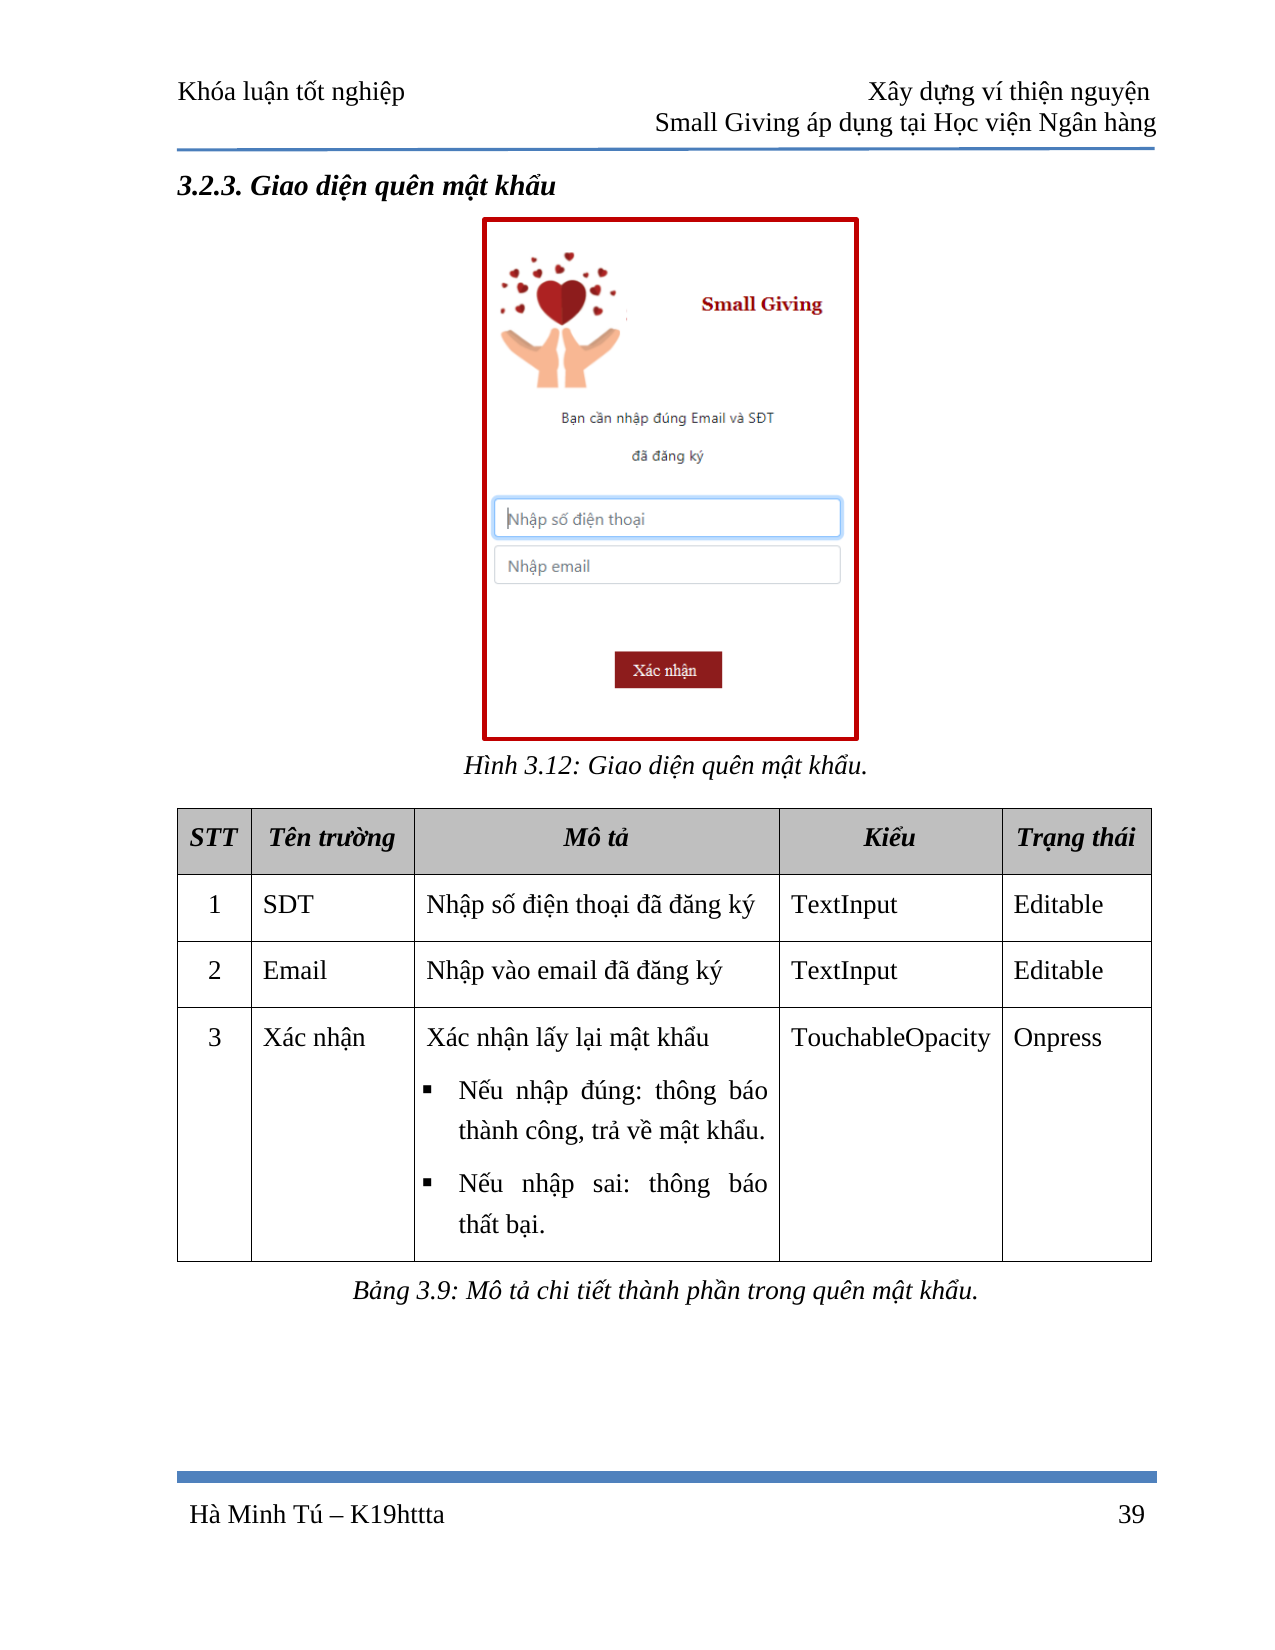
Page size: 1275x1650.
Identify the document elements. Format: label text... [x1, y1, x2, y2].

table_header Mô tả [415, 809, 779, 874]
table_cell 1 [178, 875, 251, 941]
table_header Trạng thái [1003, 809, 1151, 874]
table_header Tên trường [252, 809, 414, 874]
table_cell SDT [252, 875, 414, 941]
table_cell TouchableOpacity [780, 1008, 1002, 1261]
table_header STT [178, 809, 251, 874]
text 3.2.3. Giao diện quên mật khẩu [177, 168, 1157, 202]
table_cell Nhập số điện thoại đã đăng ký [415, 875, 779, 941]
picture [487, 231, 850, 727]
table_cell Email [252, 942, 414, 1007]
table_cell 2 [178, 942, 251, 1007]
table_cell TextInput [780, 942, 1002, 1007]
table_cell Xác nhận lấy lại mật khẩu Nếu nhập đúng: thông báo thành công, trả về mật khẩu. Nếu nhập sai: thông báo thất bại. [415, 1008, 779, 1261]
table_cell Onpress [1003, 1008, 1151, 1261]
table_cell TextInput [780, 875, 1002, 941]
table_cell Xác nhận [252, 1008, 414, 1261]
table_cell 3 [178, 1008, 251, 1261]
text Hình 3.12: Giao diện quên mật khẩu. [177, 749, 1157, 780]
table_header Kiểu [780, 809, 1002, 874]
table_cell Editable [1003, 942, 1151, 1007]
text Bảng 3.9: Mô tả chi tiết thành phần trong quên mật khẩu. [177, 1274, 1157, 1305]
table_cell Nhập vào email đã đăng ký [415, 942, 779, 1007]
table_cell Editable [1003, 875, 1151, 941]
